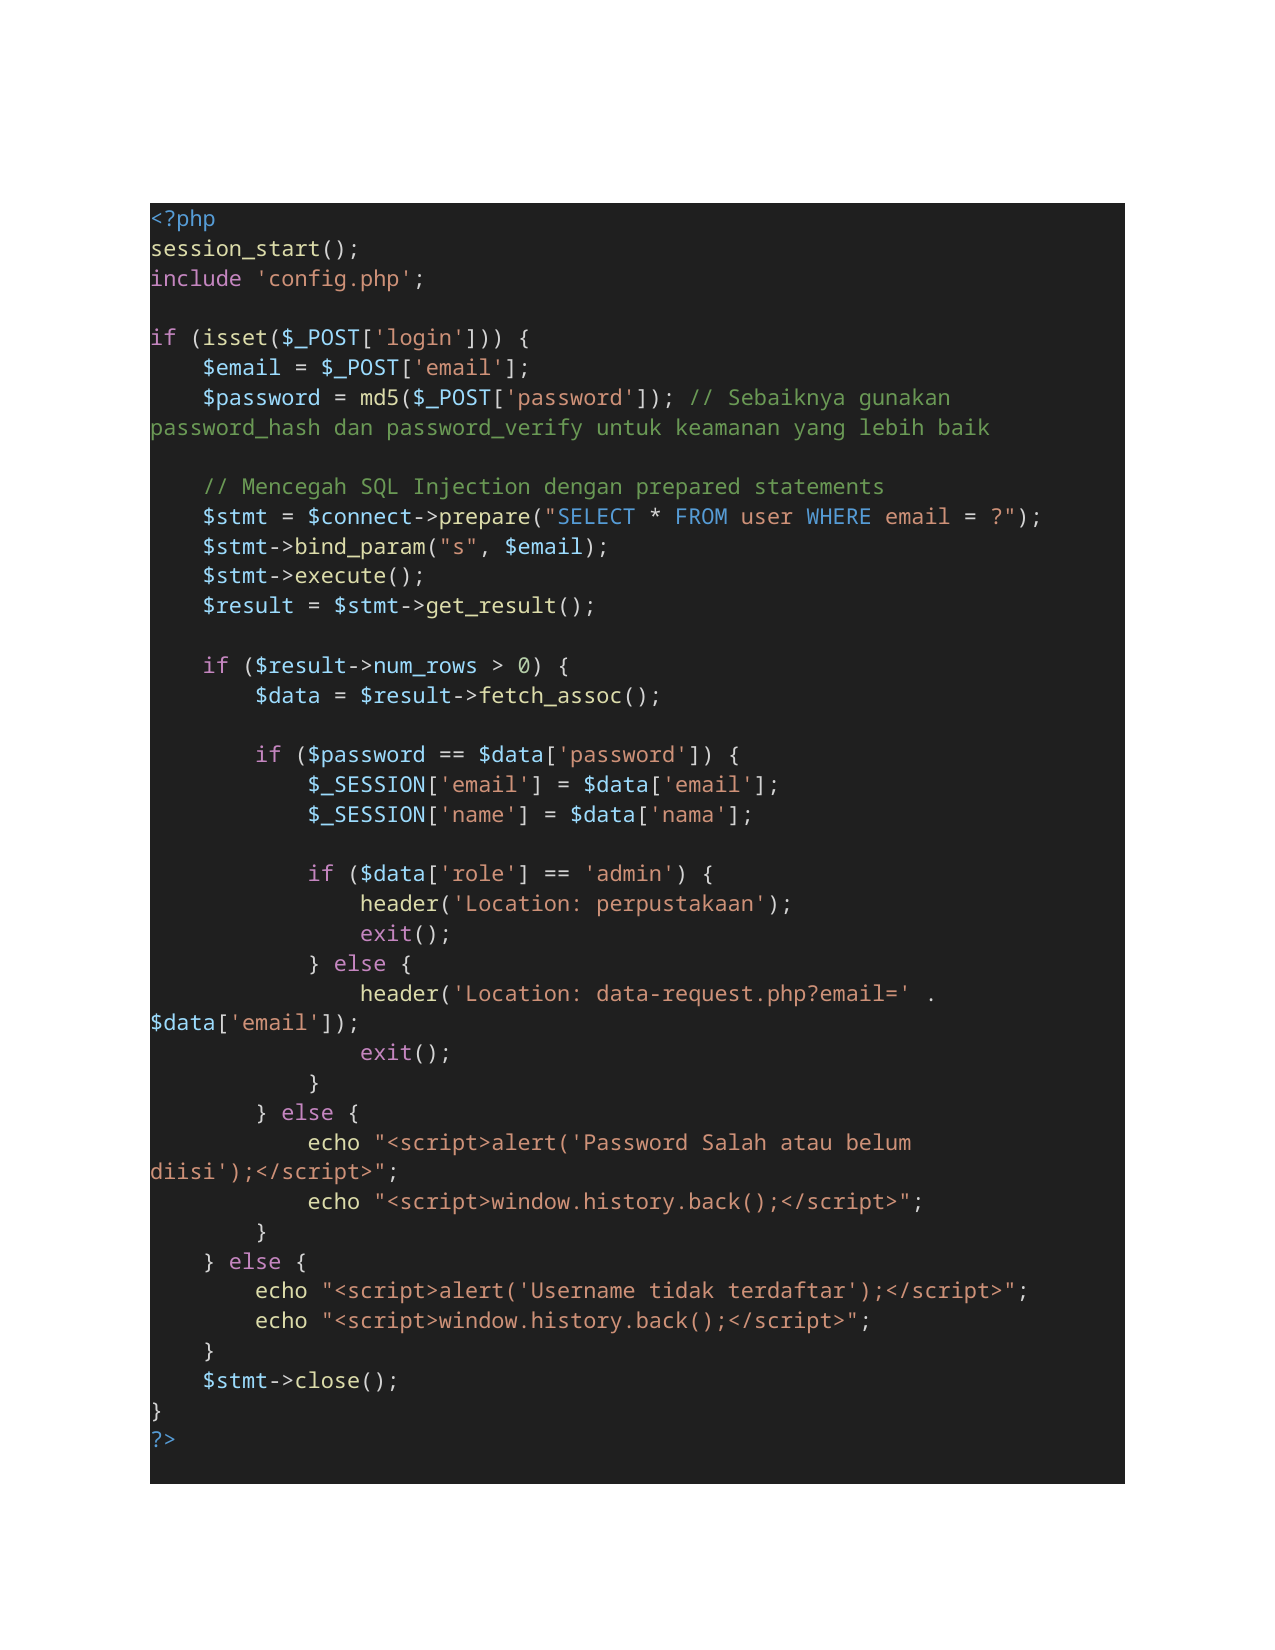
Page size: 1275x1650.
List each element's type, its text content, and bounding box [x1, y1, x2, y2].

text // Mencegah SQL Injection dengan prepared statements [150, 471, 1125, 501]
text exit(); [150, 1037, 1125, 1067]
text } else { [150, 1246, 1125, 1276]
text header('Location: data-request.php?email=' . $data['email']); [150, 978, 1125, 1037]
text } [150, 1067, 1125, 1097]
text } else { [150, 948, 1125, 978]
text if (isset($_POST['login'])) { [150, 322, 1125, 352]
text } [150, 1335, 1125, 1365]
text if ($data['role'] == 'admin') { [150, 858, 1125, 888]
text $_SESSION['email'] = $data['email']; [150, 769, 1125, 799]
text } [150, 1216, 1125, 1246]
text echo "<script>window.history.back();</script>"; [150, 1305, 1125, 1335]
text if ($password == $data['password']) { [150, 739, 1125, 769]
text $_SESSION['name'] = $data['nama']; [150, 799, 1125, 829]
text $stmt->execute(); [150, 561, 1125, 590]
text header('Location: perpustakaan'); [150, 888, 1125, 918]
text <?php [150, 203, 1125, 233]
text echo "<script>alert('Username tidak terdaftar');</script>"; [150, 1276, 1125, 1305]
text echo "<script>window.history.back();</script>"; [150, 1186, 1125, 1216]
text $stmt->bind_param("s", $email); [150, 531, 1125, 561]
text $stmt = $connect->prepare("SELECT * FROM user WHERE email = ?"); [150, 501, 1125, 531]
text $stmt->close(); [150, 1365, 1125, 1395]
text } [150, 1395, 1125, 1424]
text include 'config.php'; [150, 263, 1125, 292]
text $result = $stmt->get_result(); [150, 590, 1125, 620]
text if ($result->num_rows > 0) { [150, 650, 1125, 680]
text $email = $_POST['email']; [150, 352, 1125, 382]
text ?> [150, 1424, 1125, 1454]
text $password = md5($_POST['password']); // Sebaiknya gunakan password_hash dan password_verify untuk keamanan yang lebih baik [150, 382, 1125, 441]
text exit(); [150, 918, 1125, 948]
text } else { [150, 1097, 1125, 1127]
text echo "<script>alert('Password Salah atau belum diisi');</script>"; [150, 1127, 1125, 1186]
text $data = $result->fetch_assoc(); [150, 680, 1125, 709]
text session_start(); [150, 233, 1125, 263]
